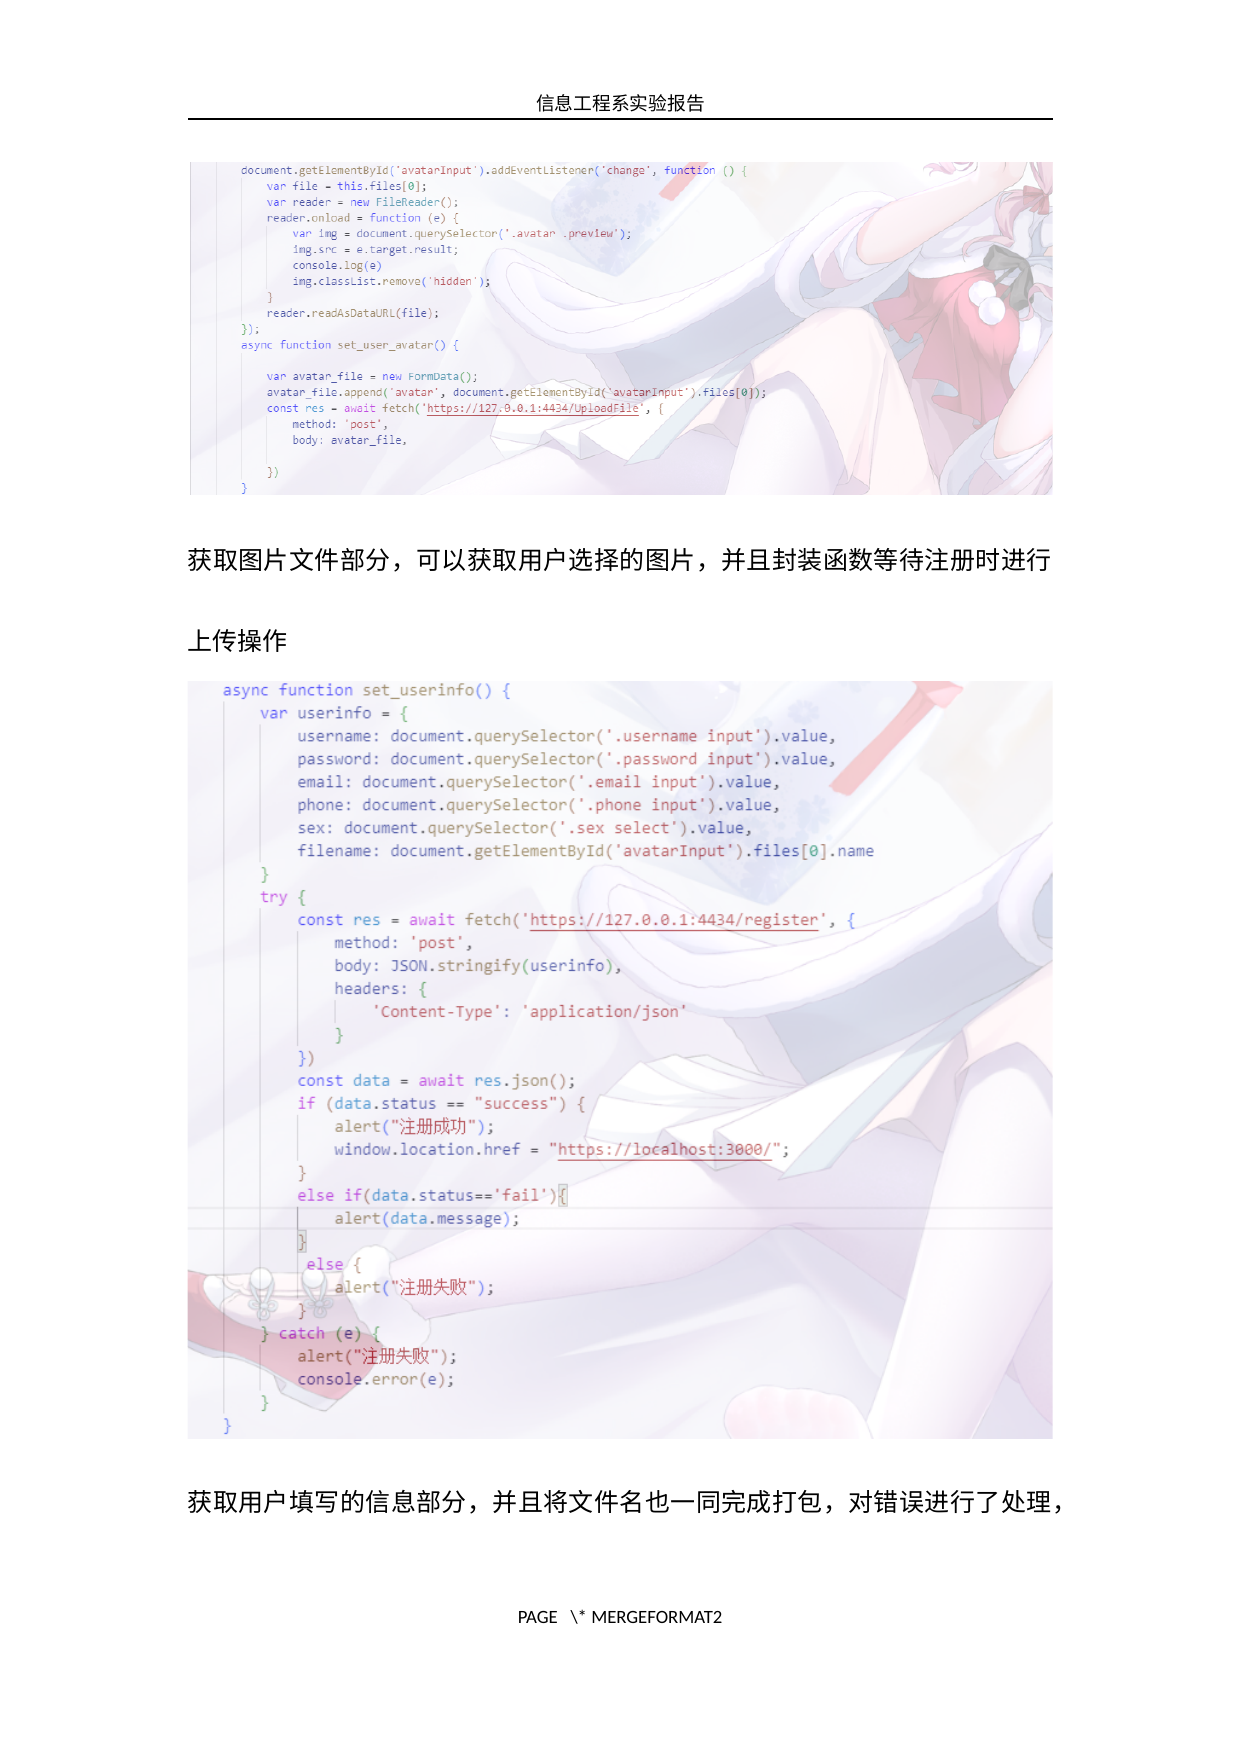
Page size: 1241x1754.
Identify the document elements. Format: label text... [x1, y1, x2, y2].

text 获取图片文件部分，可以获取用户选择的图片，并且封装函数等待注册时进行上传操作 [187, 526, 1053, 672]
picture [187, 162, 1053, 495]
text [187, 1468, 1053, 1533]
picture [187, 681, 1053, 1439]
